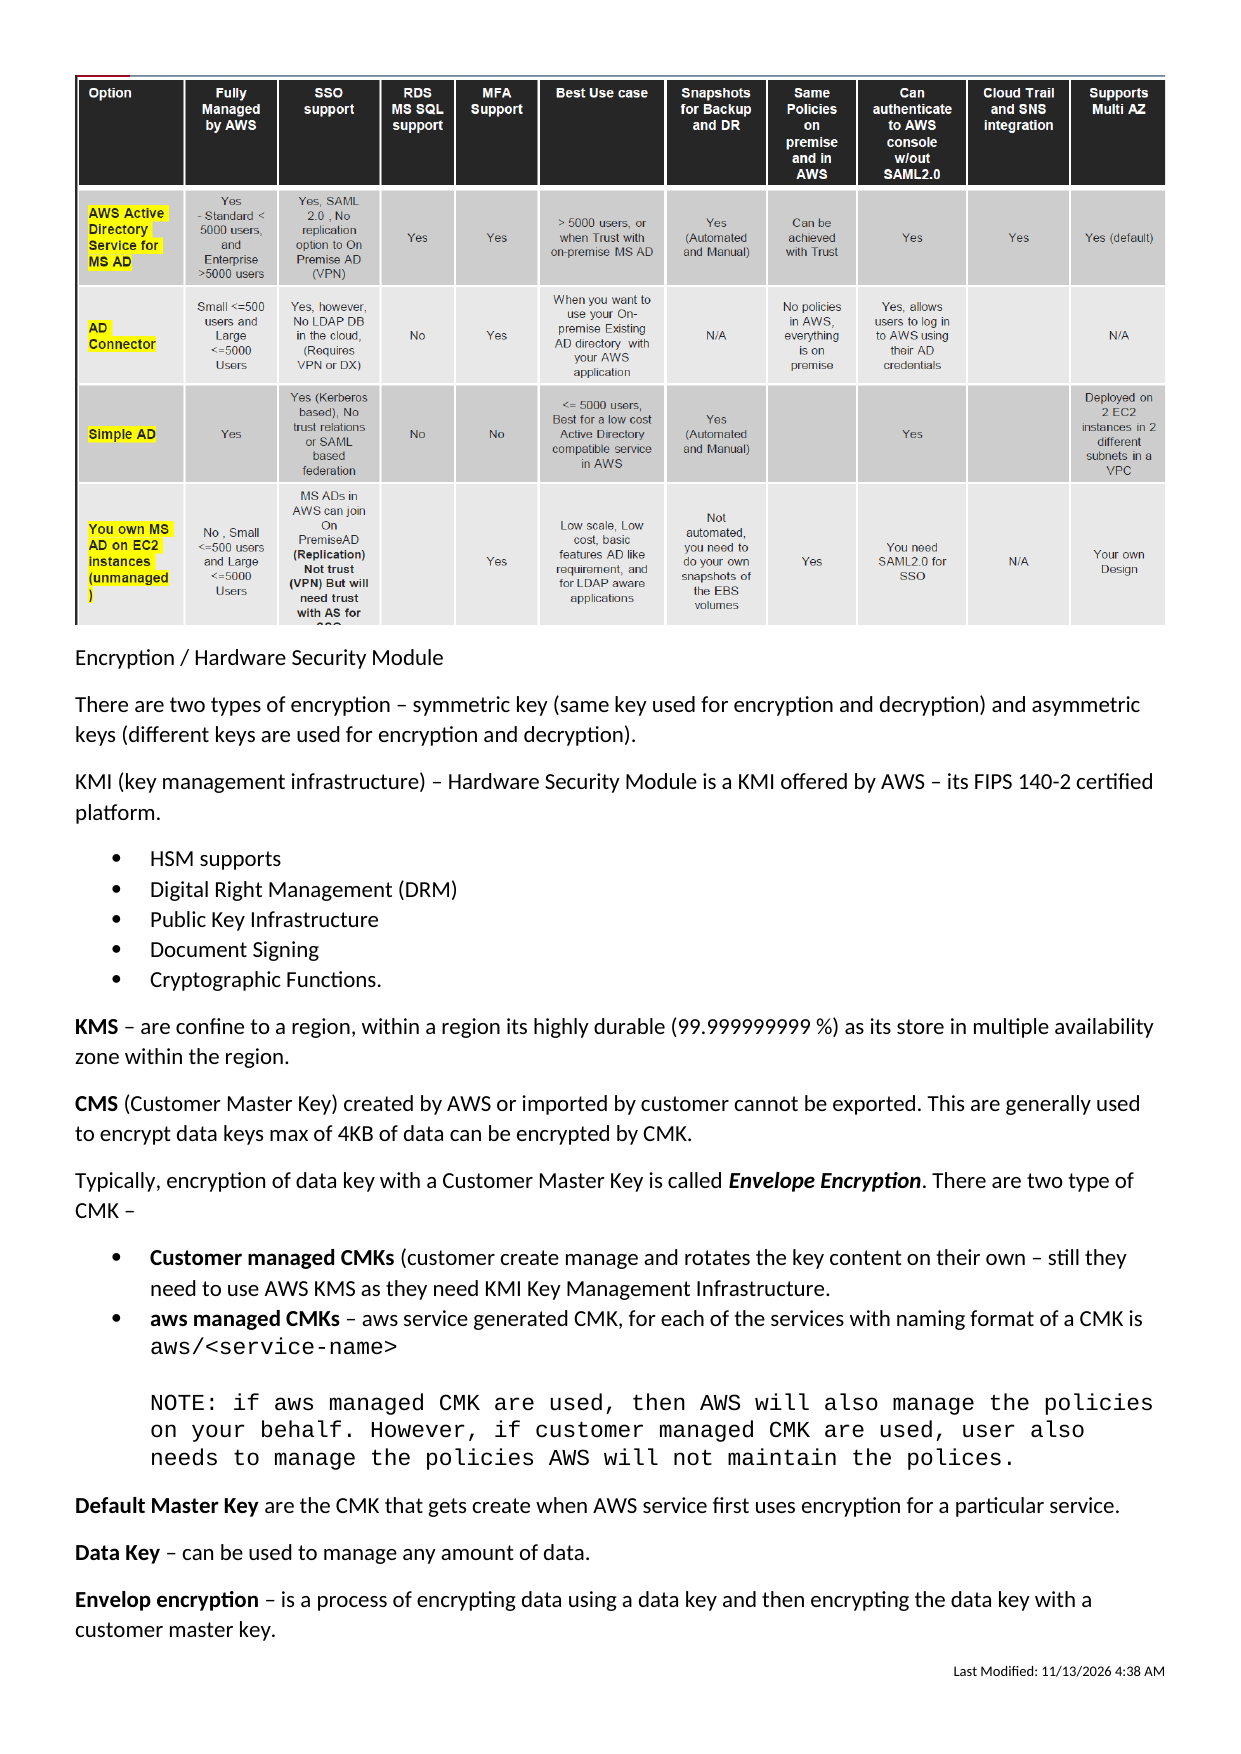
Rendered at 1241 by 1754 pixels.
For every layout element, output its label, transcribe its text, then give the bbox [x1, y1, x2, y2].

text KMS – are confine to a region, within a region its highly durable (99.999999999 %) as its store in multiple availability zone within the region. [75, 1012, 1165, 1071]
list Public Key Infrastructure [112, 905, 1165, 933]
text CMS (Customer Master Key) created by AWS or imported by customer cannot be exported. This are generally used to encrypt data keys max of 4KB of data can be encrypted by CMK. [75, 1089, 1165, 1148]
text Data Key – can be used to manage any amount of data. [75, 1538, 1165, 1566]
list Cryptographic Functions. [112, 965, 1165, 993]
text Envelop encryption – is a process of encrypting data using a data key and then encrypting the data key with a customer master key. [75, 1585, 1165, 1643]
text Typically, encryption of data key with a Customer Master Key is called Envelope Encryption. There are two type of CMK – [75, 1166, 1165, 1225]
list NOTE: if aws managed CMK are used, then AWS will also manage the policies on your behalf. However, if customer managed CMK are used, user also needs to manage the policies AWS will not maintain the polices. [150, 1391, 1165, 1473]
list HSM supports [112, 844, 1165, 873]
list Document Signing [112, 935, 1165, 963]
list Customer managed CMKs (customer create manage and rotates the key content on their own – still they need to use AWS KMS as they need KMI Key Management Infrastructure. [112, 1243, 1165, 1302]
text There are two types of encryption – symmetric key (same key used for encryption and decryption) and asymmetric keys (different keys are used for encryption and decryption). [75, 690, 1165, 749]
picture [75, 75, 1166, 625]
text Encryption / Hardware Security Module [75, 643, 1165, 672]
list Digital Right Management (DRM) [112, 875, 1165, 903]
text KMI (key management infrastructure) – Hardware Security Module is a KMI offered by AWS – its FIPS 140-2 certified platform. [75, 767, 1165, 826]
text Default Master Key are the CMK that gets create when AWS service first uses encryption for a particular service. [75, 1491, 1165, 1519]
list aws managed CMKs – aws service generated CMK, for each of the services with naming format of a CMK is aws/<service-name> [112, 1304, 1165, 1361]
